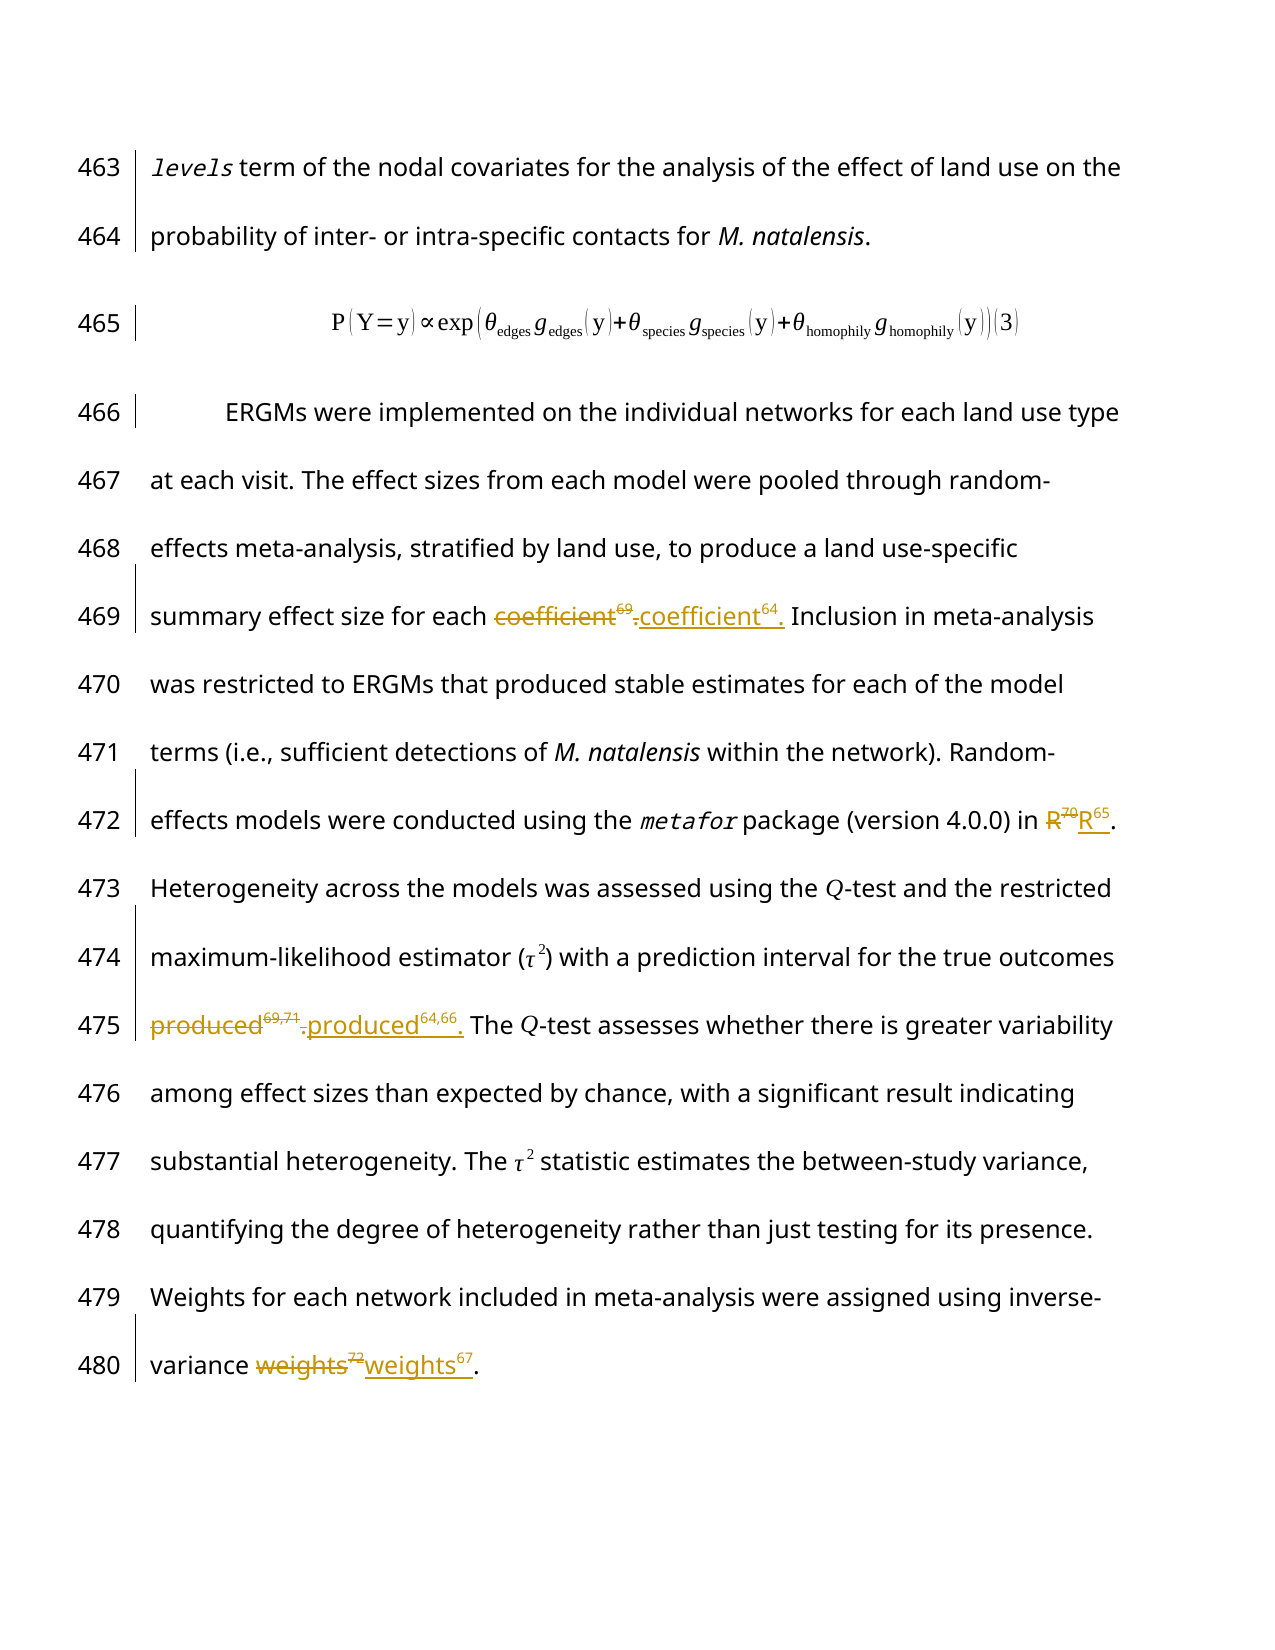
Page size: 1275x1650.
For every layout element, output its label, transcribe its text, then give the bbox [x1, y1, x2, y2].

text ERGMs were implemented on the individual networks for each land use type at each visit. The effect sizes from each model were pooled through random-effects meta-analysis, stratified by land use, to produce a land use-specific summary effect size for each Inclusion in meta-analysis was restricted to ERGMs that produced stable estimates for each of the model terms (i.e., sufficient detections of M. natalensis within the network). Random-effects models were conducted using the metafor package (version 4.0.0) in . Heterogeneity across the models was assessed using the -test and the restricted maximum-likelihood estimator () with a prediction interval for the true outcomes The -test assesses whether there is greater variability among effect sizes than expected by chance, with a significant result indicating substantial heterogeneity. The statistic estimates the between-study variance, quantifying the degree of heterogeneity rather than just testing for its presence. Weights for each network included in meta-analysis were assigned using inverse-variance . [150, 394, 1125, 1382]
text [150, 150, 1125, 252]
